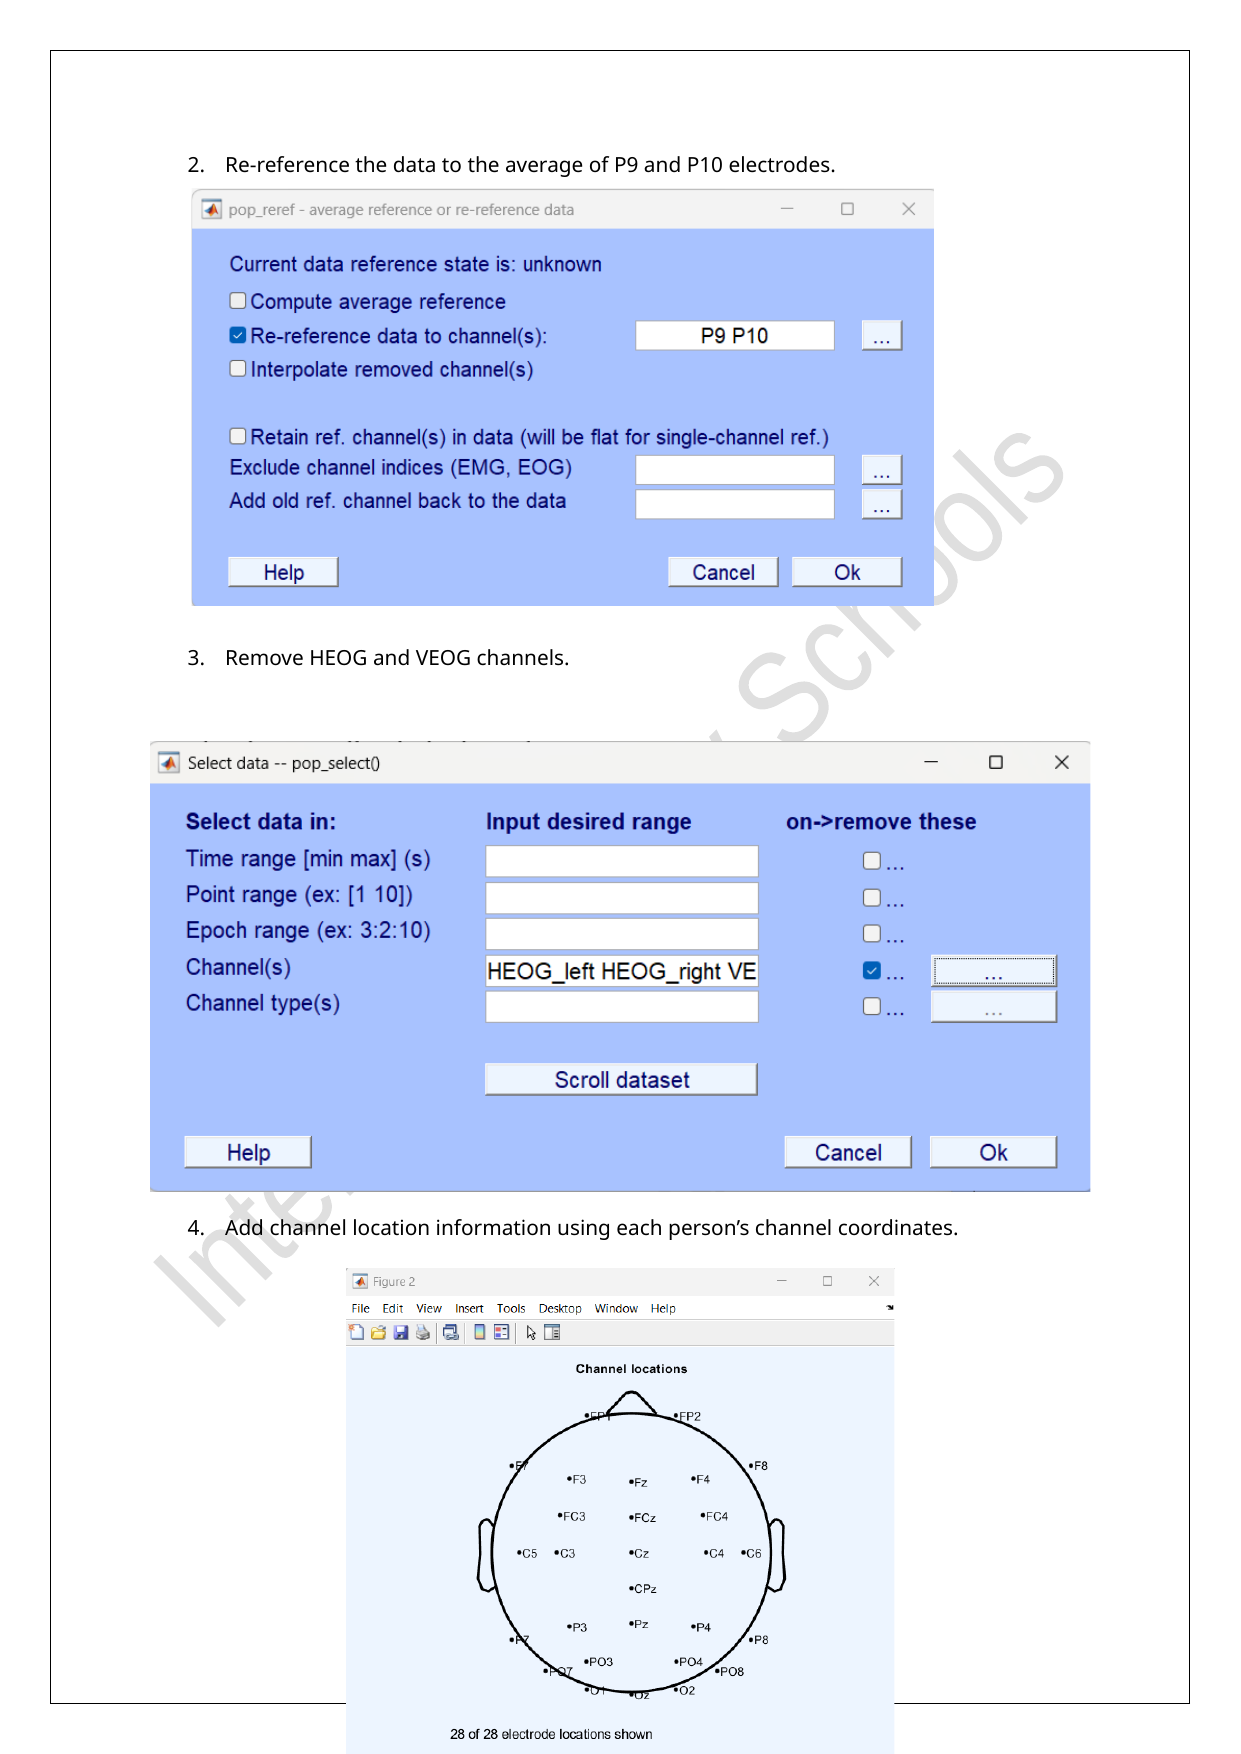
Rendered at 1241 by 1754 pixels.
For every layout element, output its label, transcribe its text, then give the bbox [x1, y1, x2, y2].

picture [346, 1268, 895, 1754]
list Remove HEOG and VEOG channels. [187, 643, 1090, 671]
list Re-reference the data to the average of P9 and P10 electrodes. [187, 150, 1090, 178]
list Add channel location information using each person’s channel coordinates. [187, 1213, 1090, 1241]
picture [190, 188, 934, 604]
picture [150, 741, 1091, 1192]
